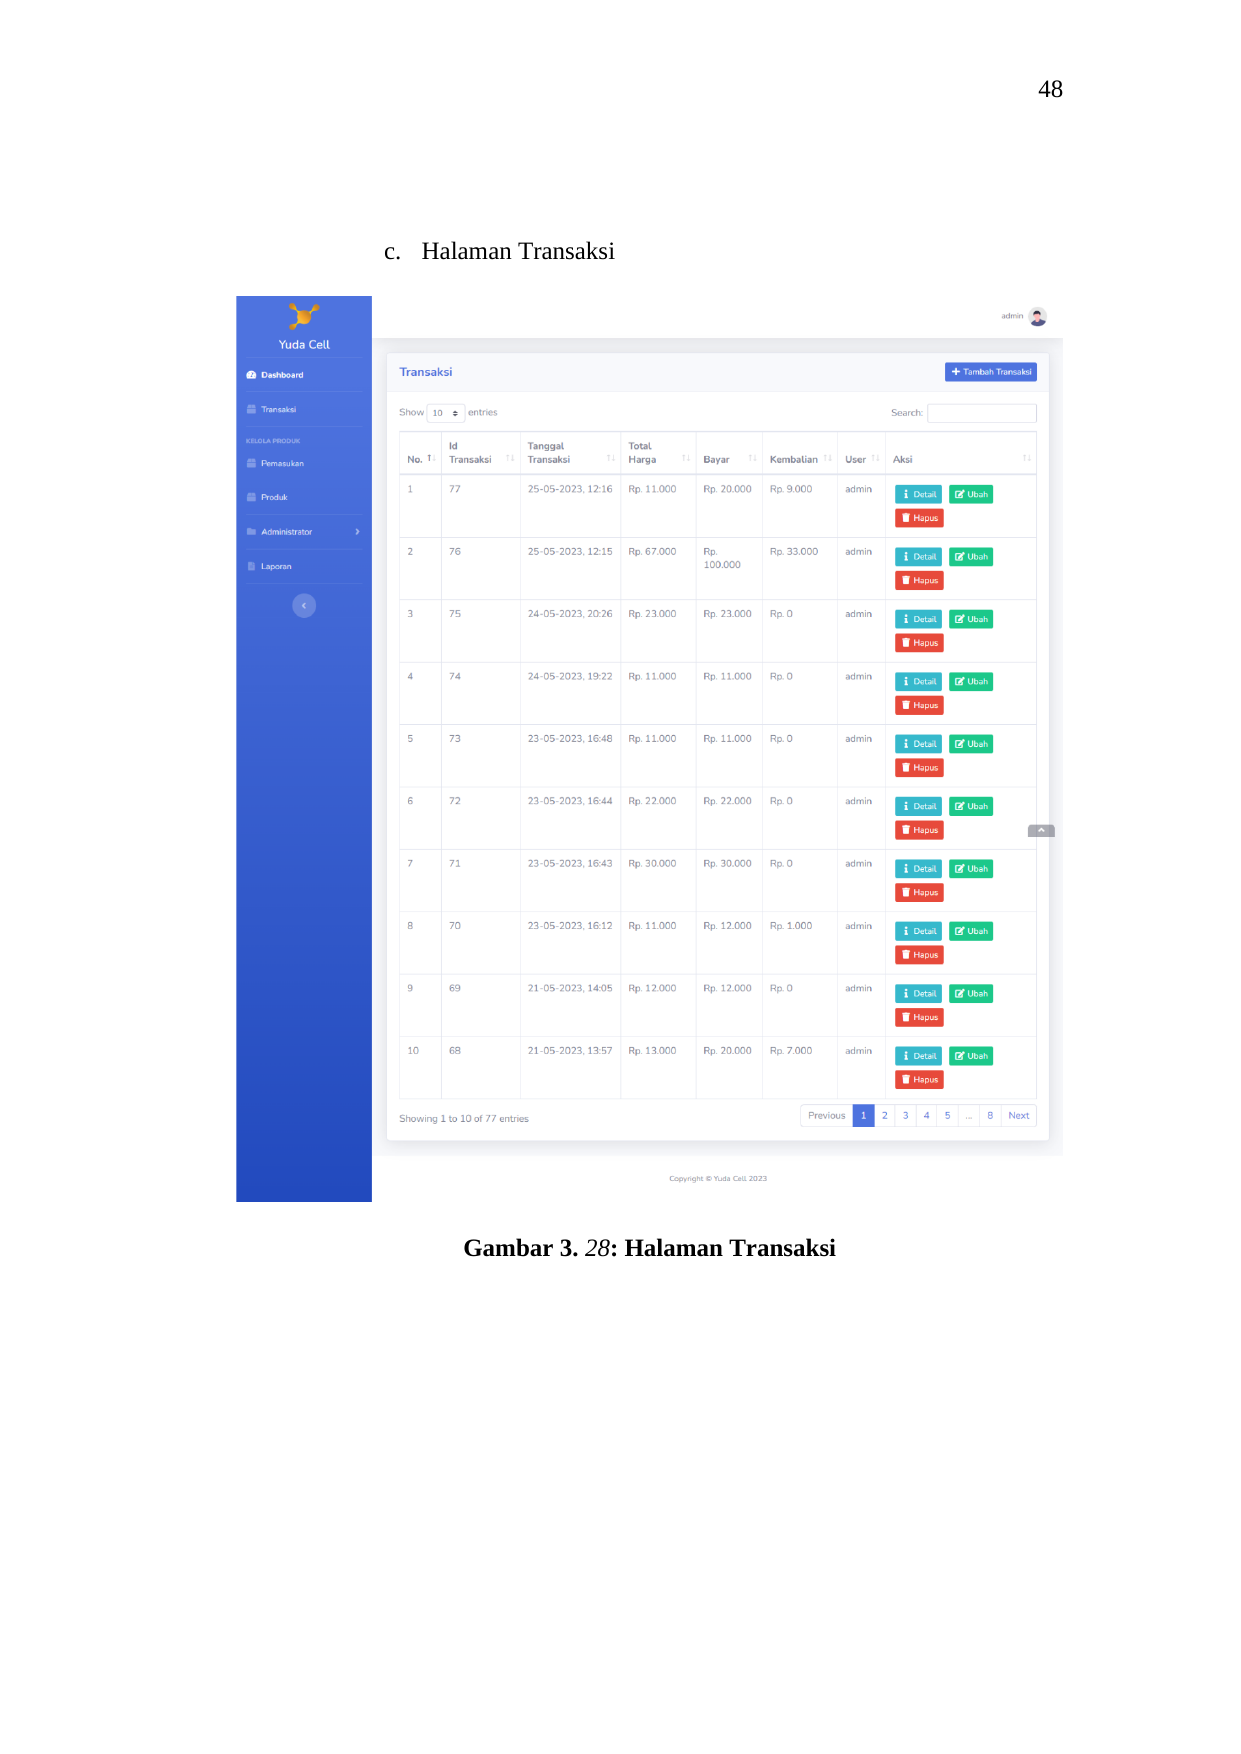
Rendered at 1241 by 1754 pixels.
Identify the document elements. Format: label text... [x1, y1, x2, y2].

text Gambar 3. 28: Halaman Transaksi [236, 1233, 1063, 1262]
list Halaman Transaksi [384, 236, 1063, 265]
picture [236, 296, 1063, 1202]
